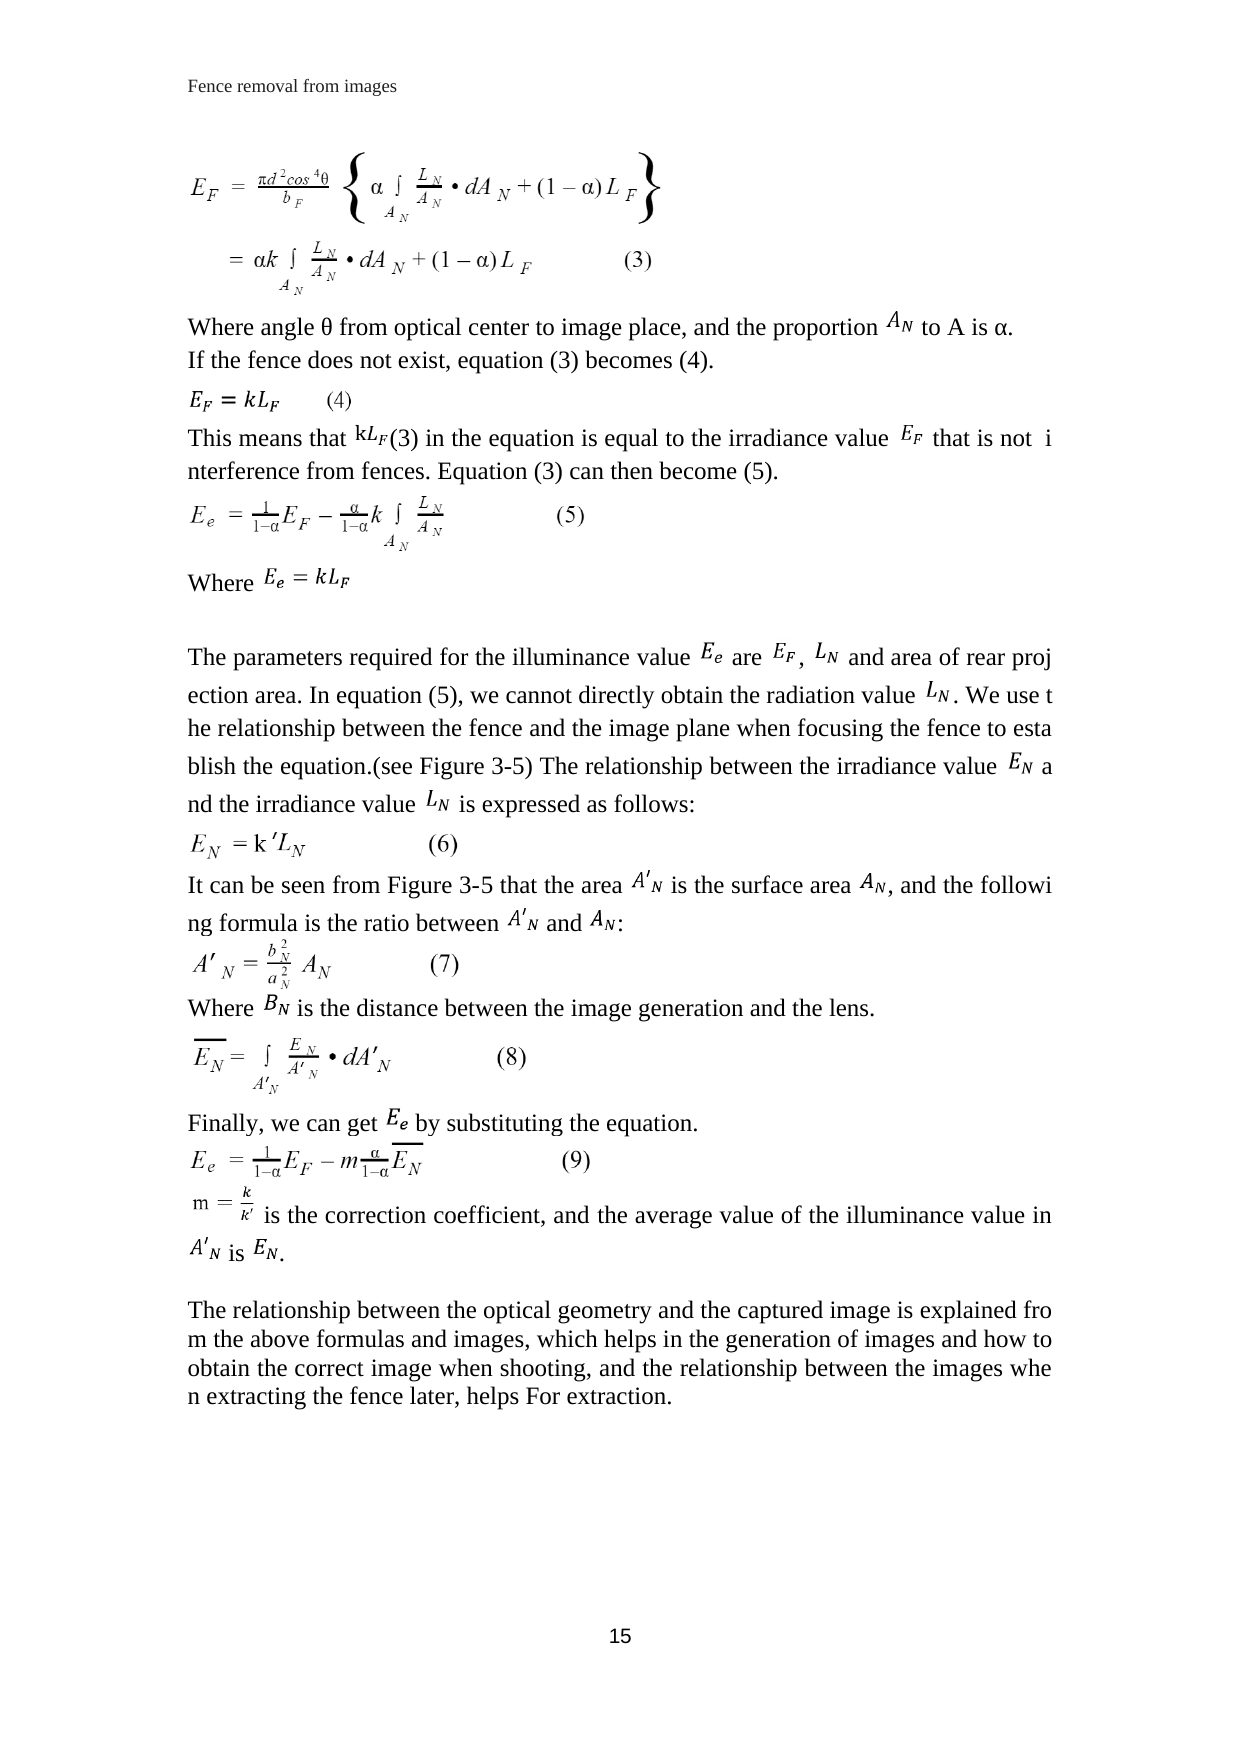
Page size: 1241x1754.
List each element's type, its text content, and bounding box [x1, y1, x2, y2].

picture [260, 560, 355, 591]
picture [505, 899, 540, 932]
picture [251, 1232, 279, 1261]
picture [187, 1021, 533, 1131]
text This means that (3) in the equation is equal to the irradiance value that is not interference from fences. Equation (3) can then become (5). [187, 419, 1053, 485]
picture [1005, 745, 1035, 775]
text The parameters required for the illuminance value are , and area of rear projection area. In equation (5), we cannot directly obtain the radiation value . We use the relationship between the fence and the image plane when focusing the fence to establish the equation.(see Figure 3-5) The relationship between the irradiance value and the irradiance value is expressed as follows: [187, 634, 1053, 818]
picture [884, 300, 915, 336]
picture [588, 902, 617, 932]
picture [187, 1228, 222, 1261]
picture [187, 1136, 593, 1224]
text It can be seen from Figure 3-5 that the area is the surface area , and the following formula is the ratio between and : [187, 862, 1053, 937]
picture [922, 674, 953, 704]
picture [187, 936, 462, 1016]
picture [698, 633, 725, 665]
picture [811, 636, 842, 665]
text Where angle θ from optical center to image place, and the proportion to A is α. [187, 300, 1053, 341]
picture [422, 783, 453, 813]
text Finally, we can get by substituting the equation. [187, 1100, 1053, 1136]
picture [187, 822, 459, 862]
text If the fence does not exist, equation (3) becomes (4). [187, 345, 1053, 374]
text Where [187, 560, 1053, 596]
text The relationship between the optical geometry and the captured image is explained from the above formulas and images, which helps in the generation of images and how to obtain the correct image when shooting, and the relationship between the images when extracting the fence later, helps For extraction. [187, 1295, 1053, 1410]
picture [187, 150, 669, 300]
picture [187, 378, 353, 419]
text Where is the distance between the image generation and the lens. [187, 989, 1053, 1021]
picture [858, 865, 888, 894]
picture [896, 418, 926, 447]
picture [353, 421, 390, 447]
text is the correction coefficient, and the average value of the illuminance value in is . [187, 1180, 1053, 1266]
picture [768, 636, 799, 665]
picture [187, 489, 589, 556]
picture [629, 862, 664, 894]
